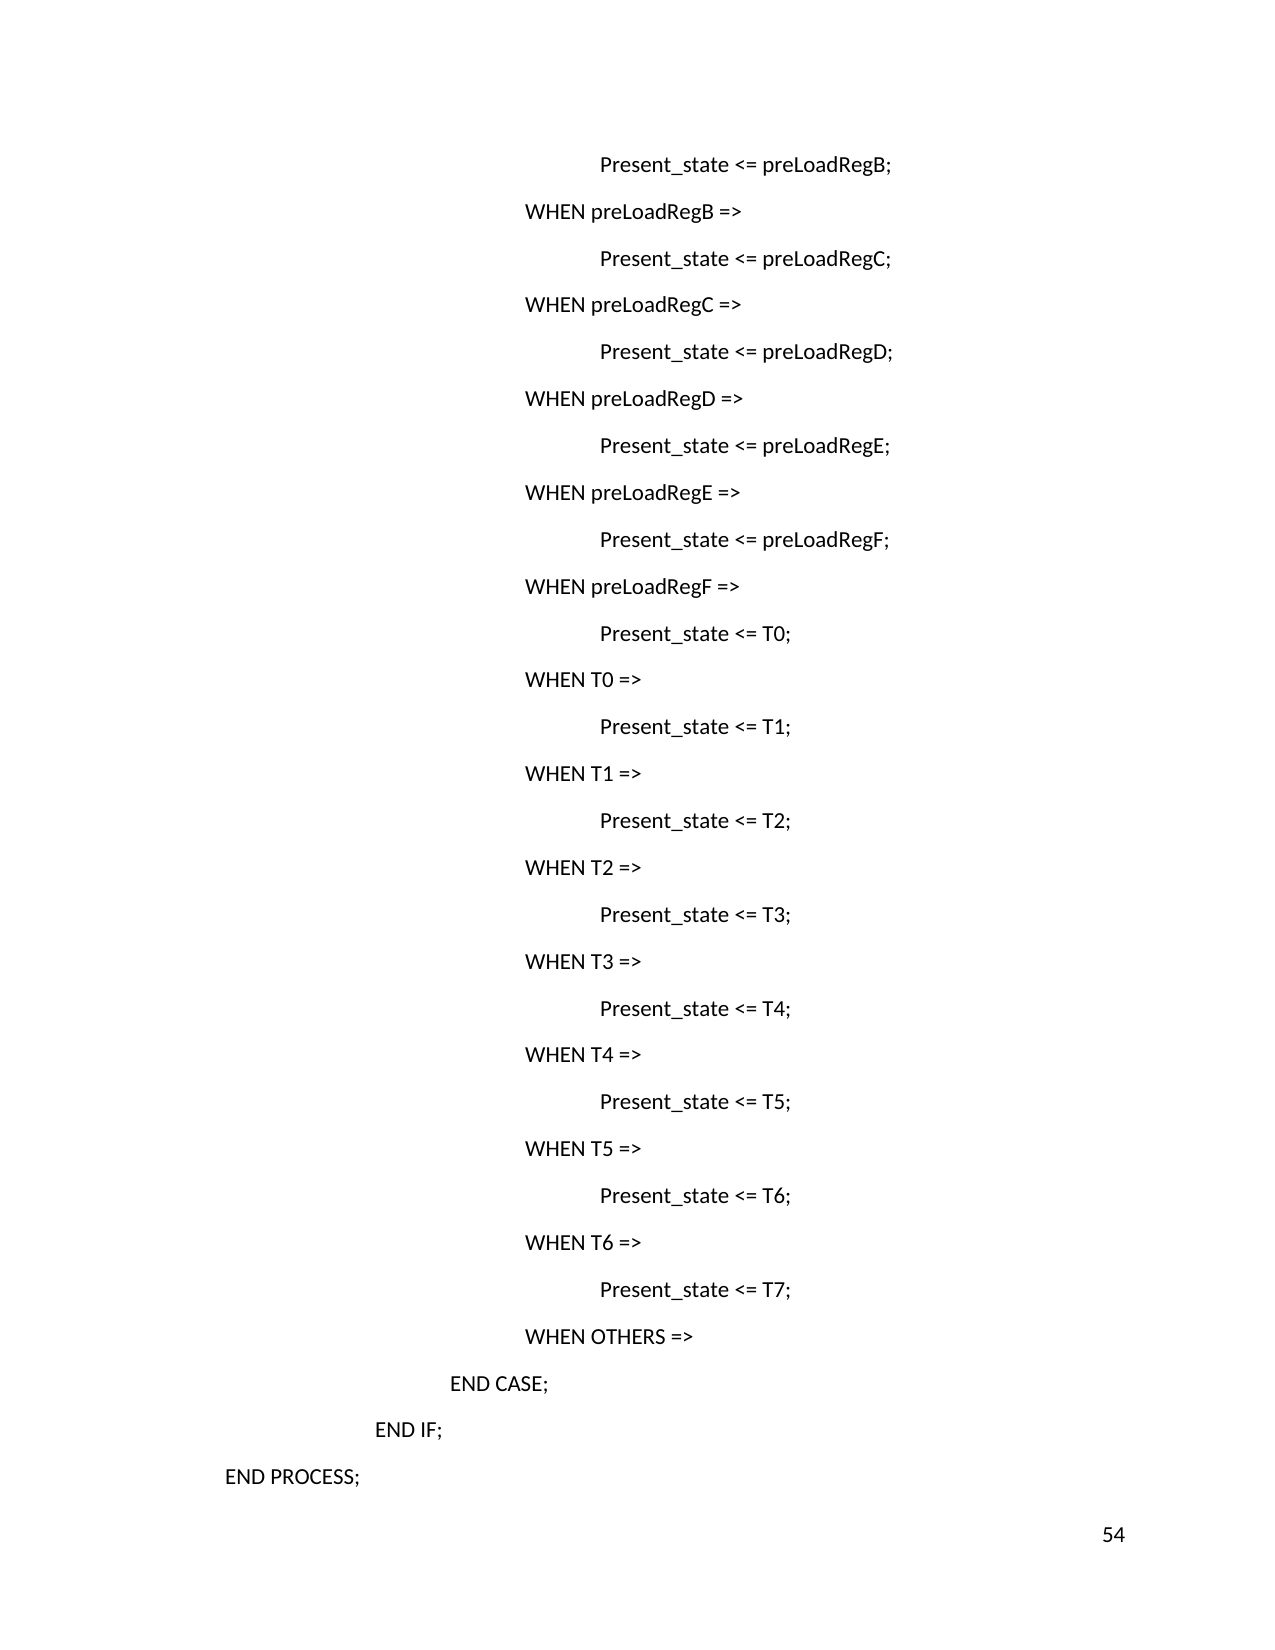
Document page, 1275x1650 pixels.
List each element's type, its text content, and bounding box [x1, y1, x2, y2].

text Present_state <= T4; [150, 994, 1125, 1022]
text WHEN T2 => [150, 853, 1125, 881]
text WHEN T1 => [150, 759, 1125, 787]
text Present_state <= T7; [150, 1275, 1125, 1303]
text Present_state <= T1; [150, 712, 1125, 741]
text Present_state <= T5; [150, 1087, 1125, 1116]
text Present_state <= preLoadRegB; [150, 150, 1125, 178]
text Present_state <= preLoadRegC; [150, 244, 1125, 272]
text Present_state <= T6; [150, 1181, 1125, 1209]
text WHEN preLoadRegF => [150, 572, 1125, 600]
text WHEN OTHERS => [150, 1322, 1125, 1350]
text WHEN T3 => [150, 947, 1125, 975]
text Present_state <= preLoadRegE; [150, 431, 1125, 459]
text WHEN T0 => [150, 666, 1125, 694]
text Present_state <= T3; [150, 900, 1125, 928]
text Present_state <= preLoadRegF; [150, 525, 1125, 553]
text END CASE; [150, 1369, 1125, 1397]
text Present_state <= preLoadRegD; [150, 337, 1125, 366]
text WHEN preLoadRegB => [150, 197, 1125, 225]
text WHEN T4 => [150, 1041, 1125, 1069]
text Present_state <= T2; [150, 806, 1125, 834]
text WHEN T5 => [150, 1134, 1125, 1162]
text Present_state <= T0; [150, 619, 1125, 647]
text END IF; [150, 1416, 1125, 1444]
text WHEN T6 => [150, 1228, 1125, 1256]
text WHEN preLoadRegC => [150, 291, 1125, 319]
text WHEN preLoadRegE => [150, 478, 1125, 506]
text WHEN preLoadRegD => [150, 384, 1125, 412]
text END PROCESS; [150, 1462, 1125, 1491]
